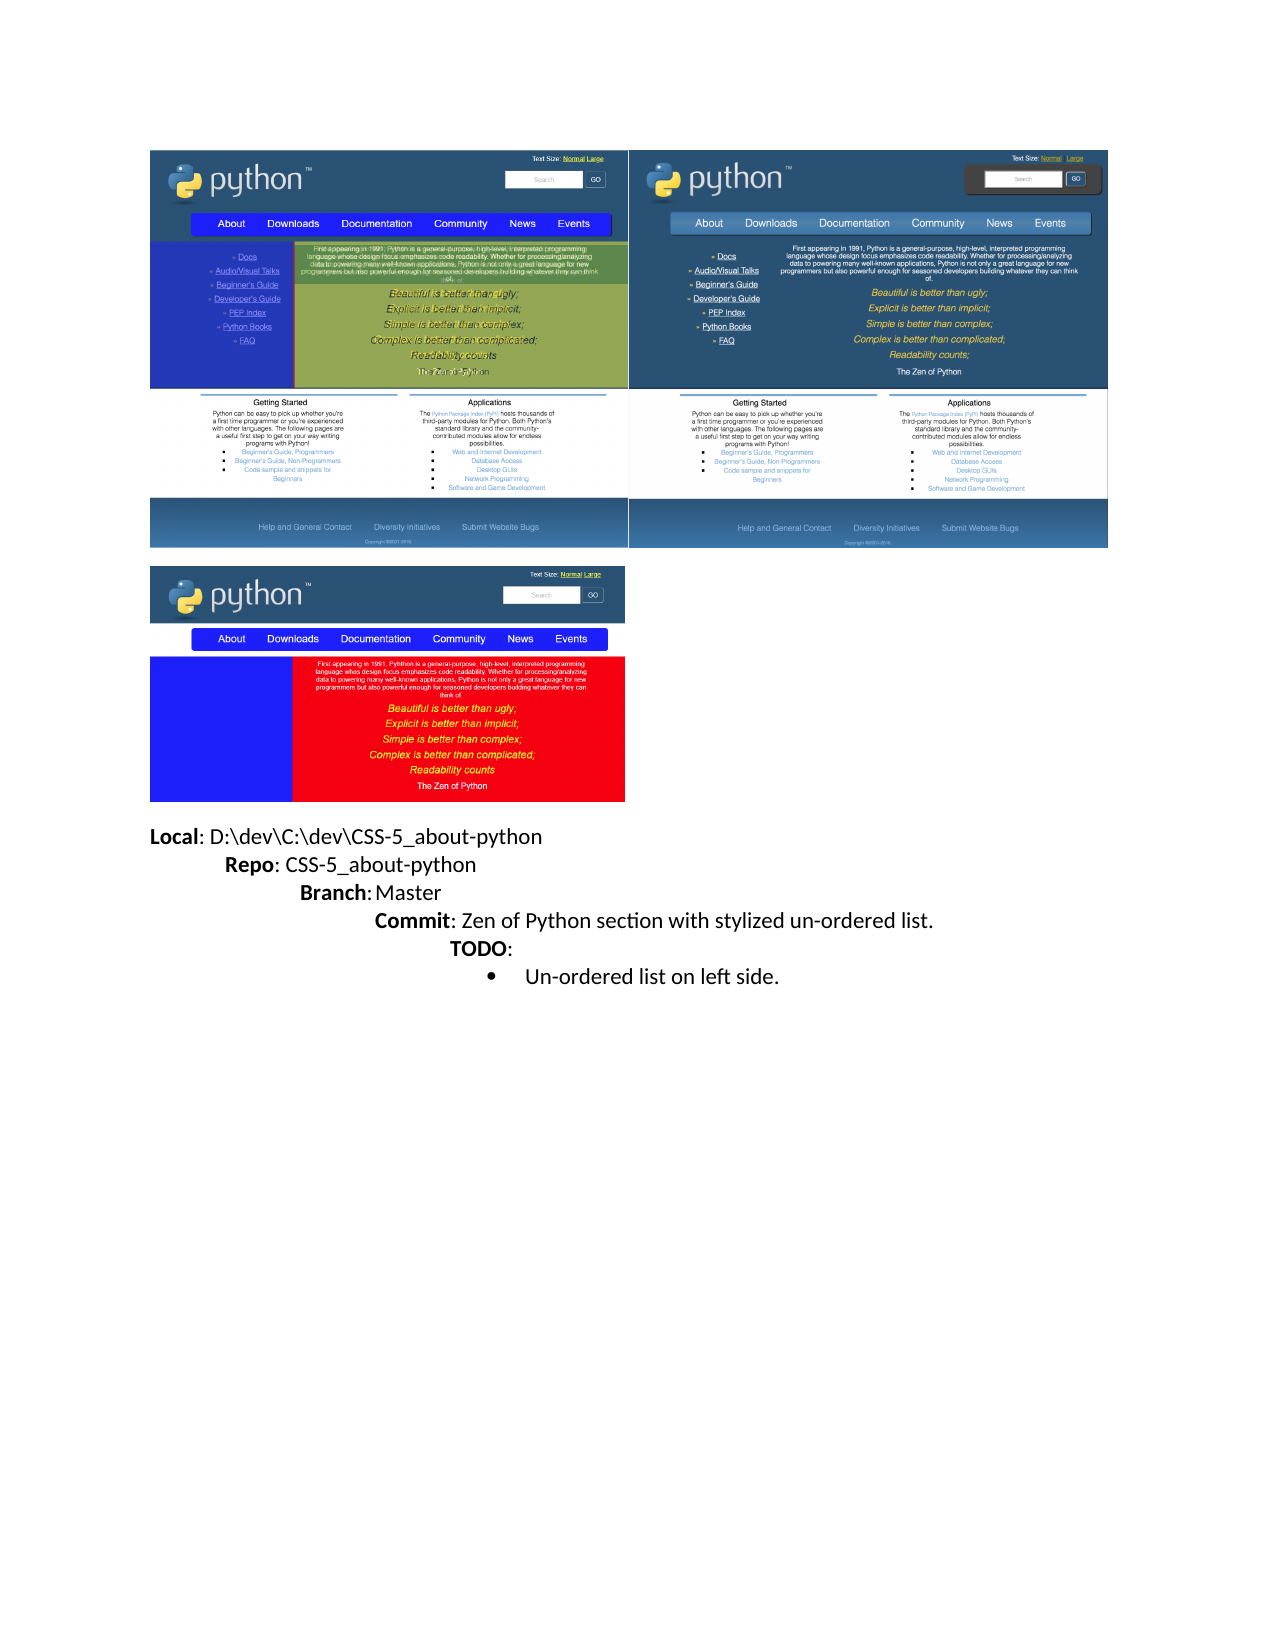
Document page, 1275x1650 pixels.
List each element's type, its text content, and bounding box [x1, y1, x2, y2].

text TODO: [375, 934, 1125, 962]
text Commit: Zen of Python section with stylized un-ordered list. [300, 906, 1125, 934]
list Un-ordered list on left side. [487, 962, 1125, 990]
picture [150, 566, 625, 803]
text Local: D:\dev\C:\dev\CSS-5_about-python [150, 822, 1125, 850]
text Repo: CSS-5_about-python [150, 850, 1125, 878]
picture [150, 150, 1108, 548]
text Branch: Master [150, 878, 1125, 906]
